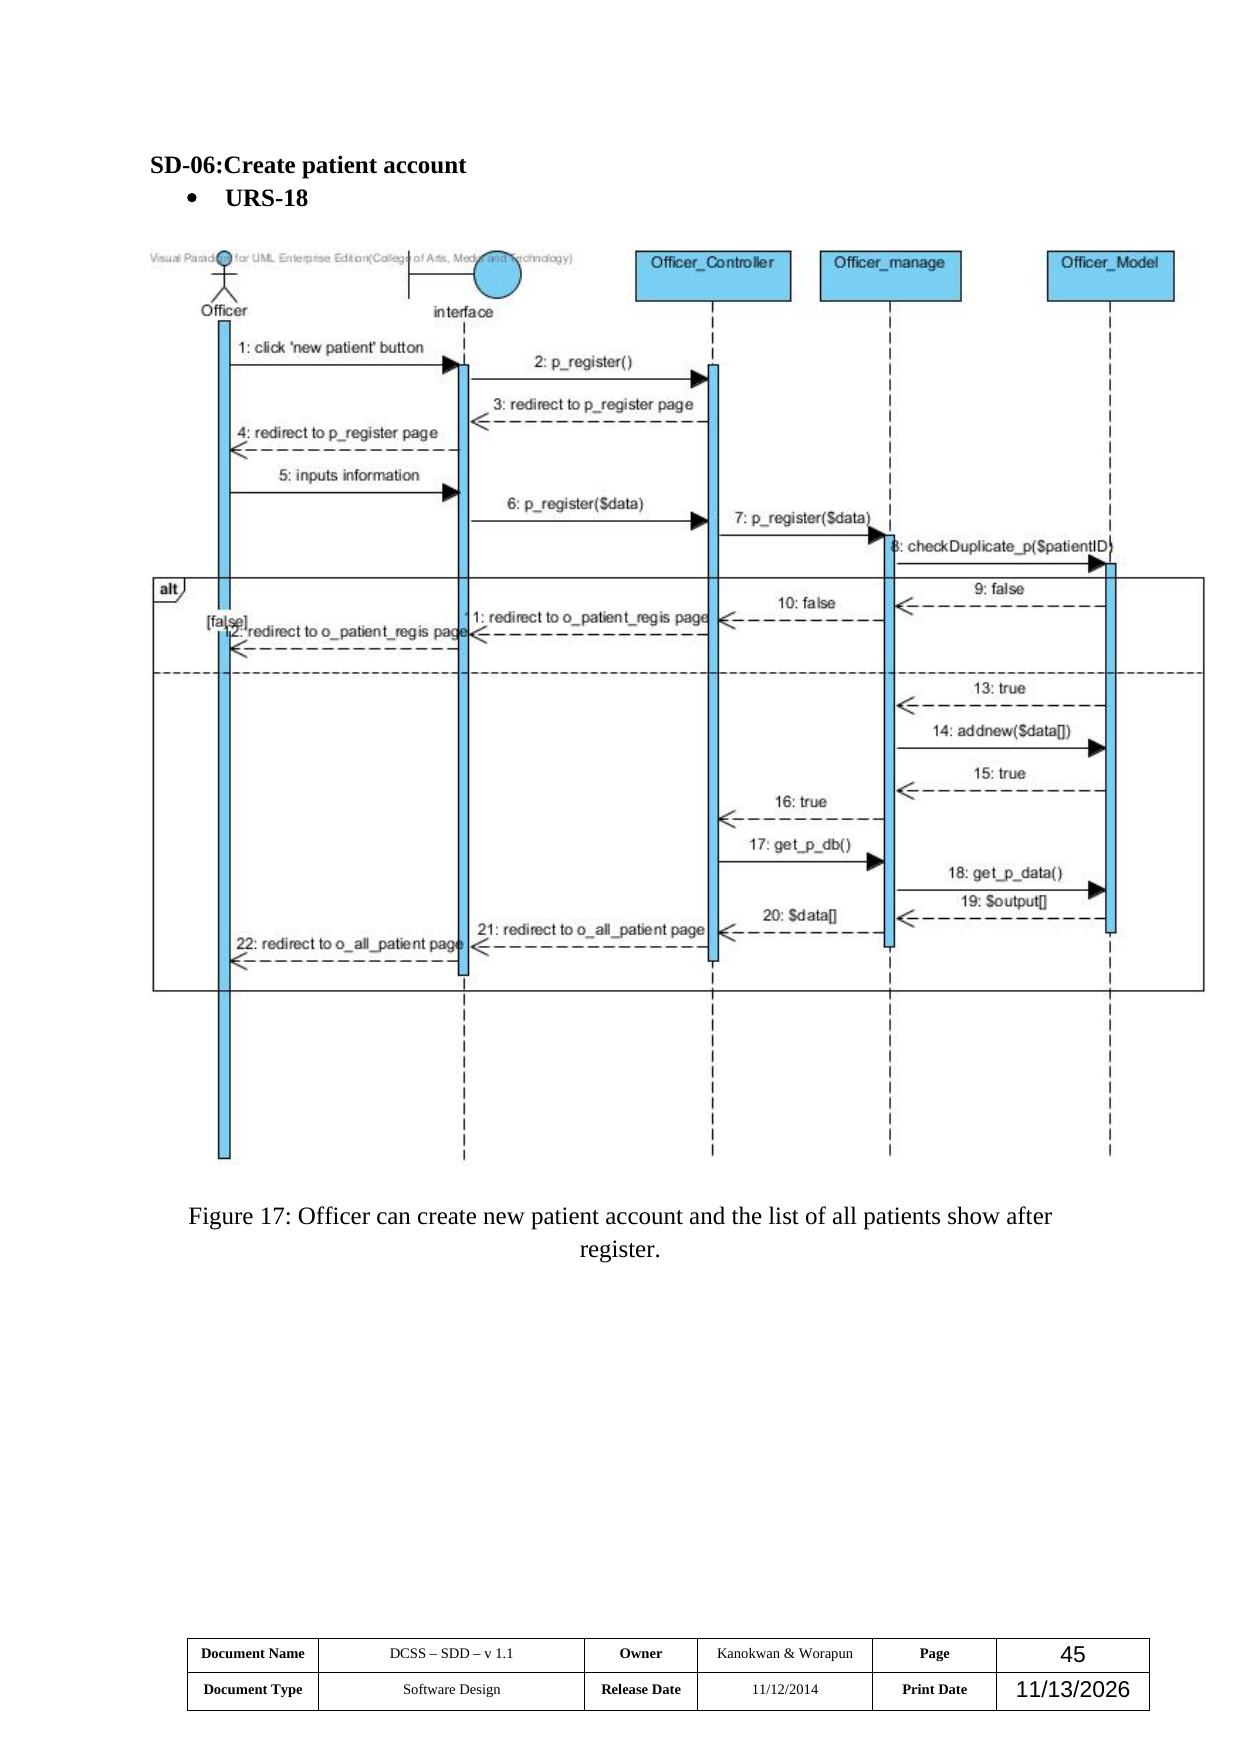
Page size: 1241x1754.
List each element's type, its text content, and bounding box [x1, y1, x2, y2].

text SD-06:Create patient account [150, 150, 1090, 179]
list URS-18 [187, 183, 1090, 212]
picture [150, 249, 1209, 1165]
text Figure 17: Officer can create new patient account and the list of all patients show after register. [150, 1168, 1090, 1263]
